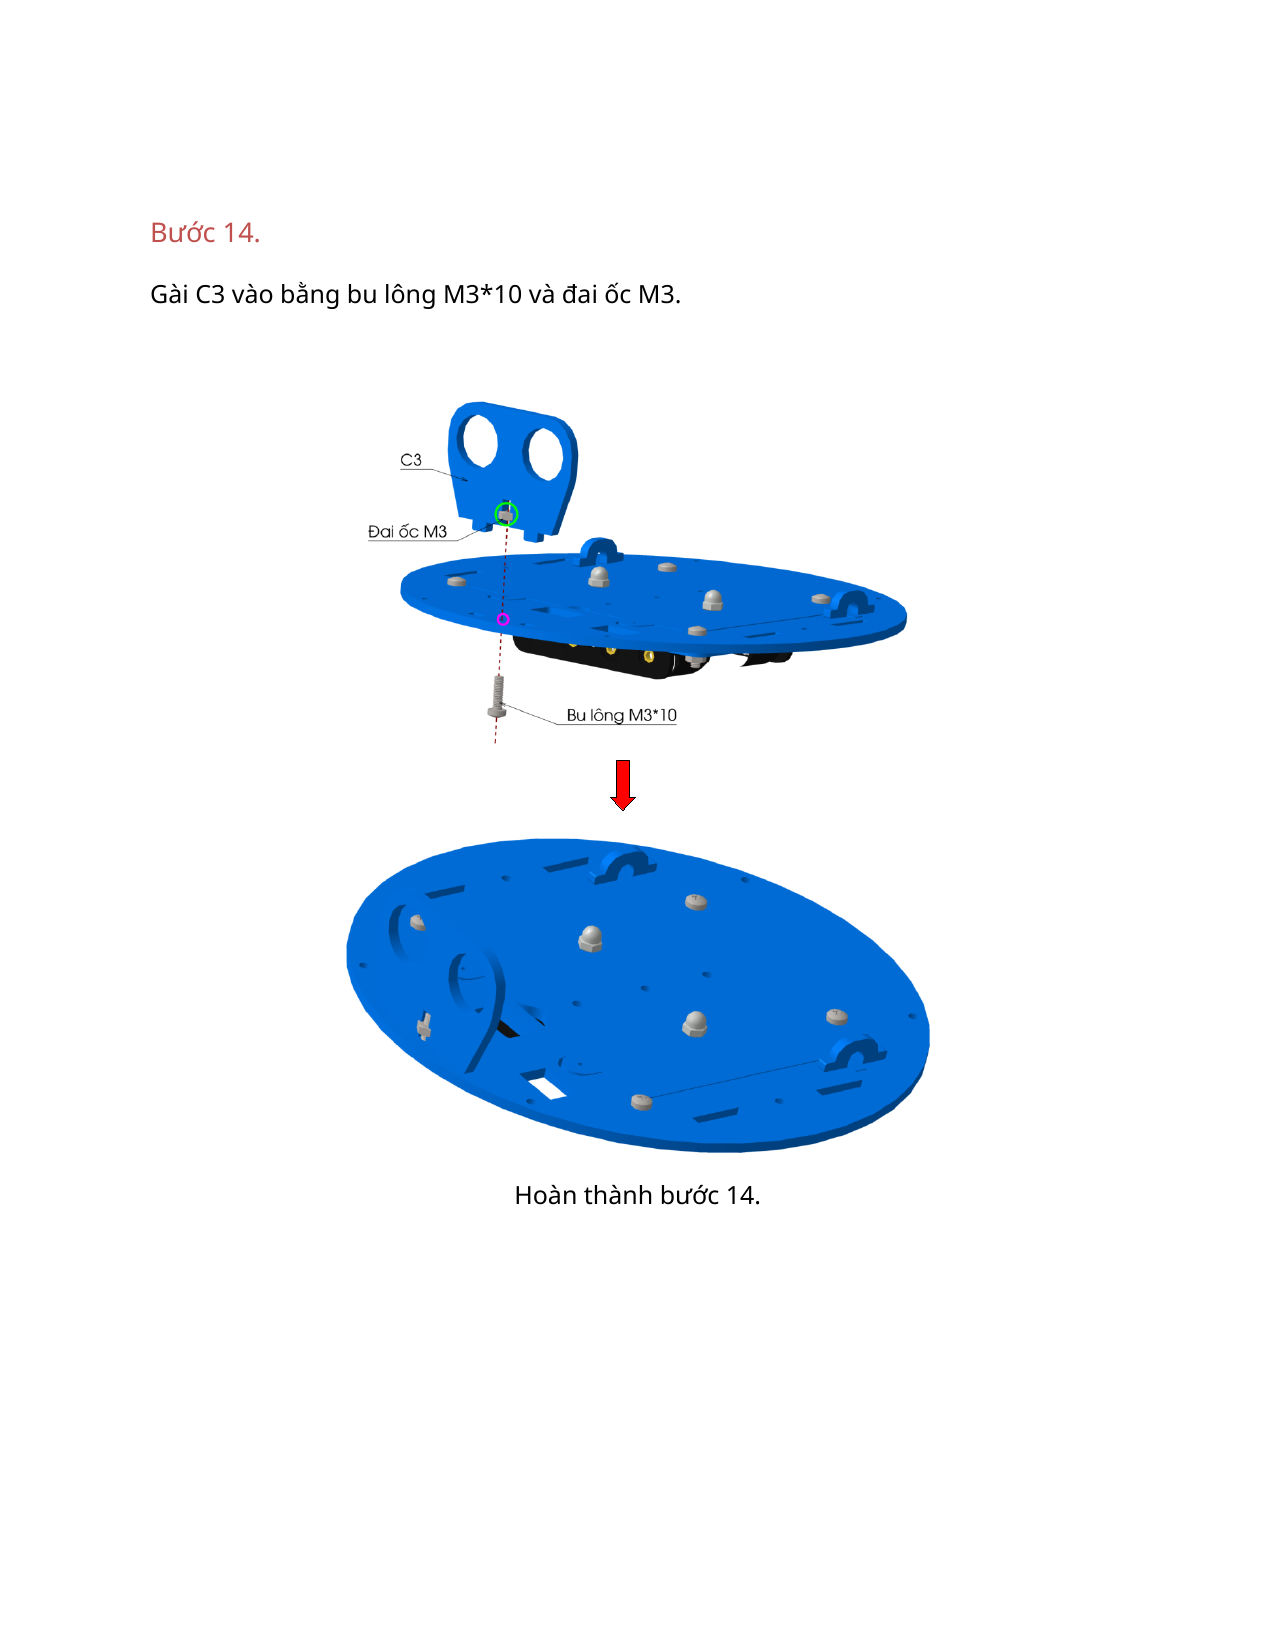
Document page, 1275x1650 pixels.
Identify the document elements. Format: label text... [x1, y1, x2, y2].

text Gài C3 vào bằng bu lông M3*10 và đai ốc M3. [150, 276, 1125, 311]
text Bước 14. [150, 213, 1125, 250]
picture [364, 399, 911, 747]
picture [344, 835, 931, 1153]
text Hoàn thành bước 14. [150, 1177, 1125, 1212]
